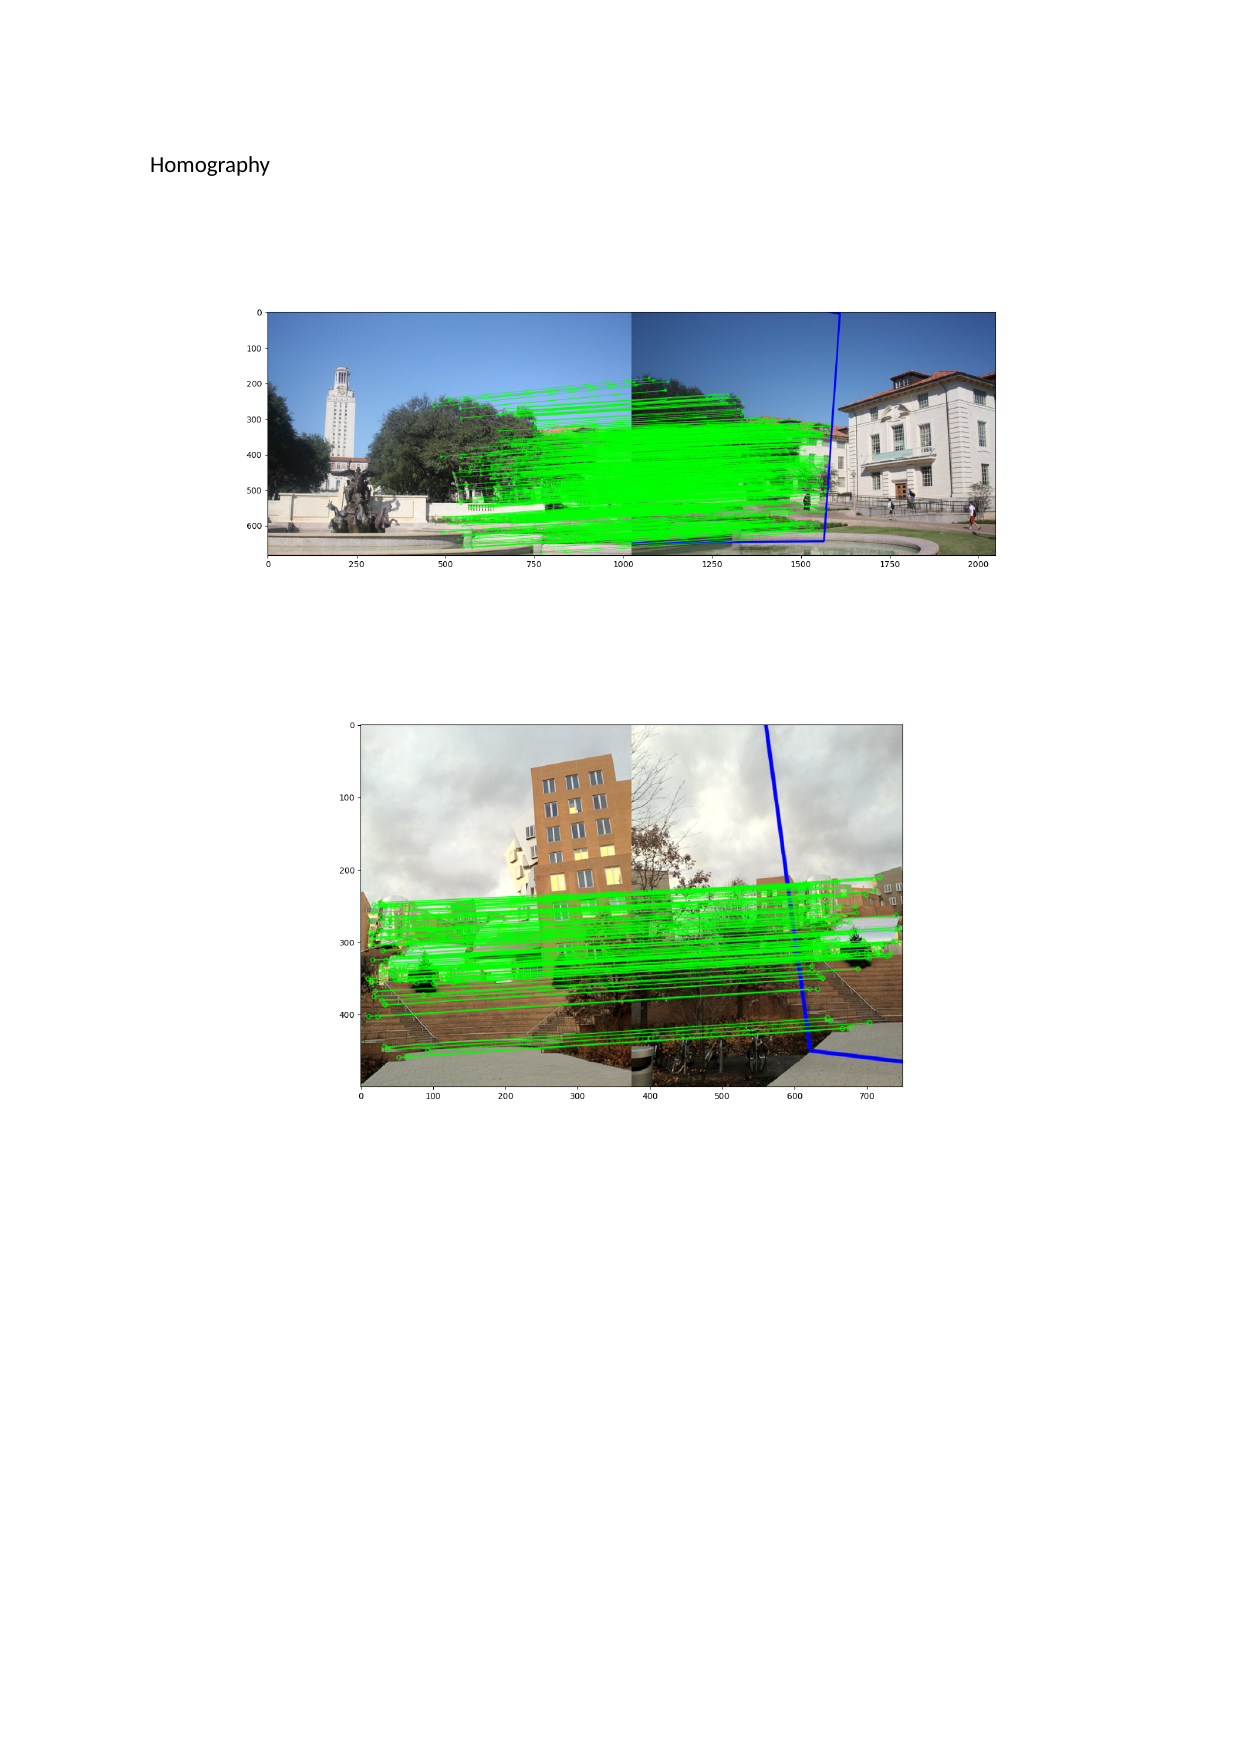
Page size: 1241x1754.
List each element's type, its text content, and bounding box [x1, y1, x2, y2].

picture [150, 196, 1088, 666]
picture [150, 668, 1088, 1138]
text Homography [150, 150, 1090, 178]
